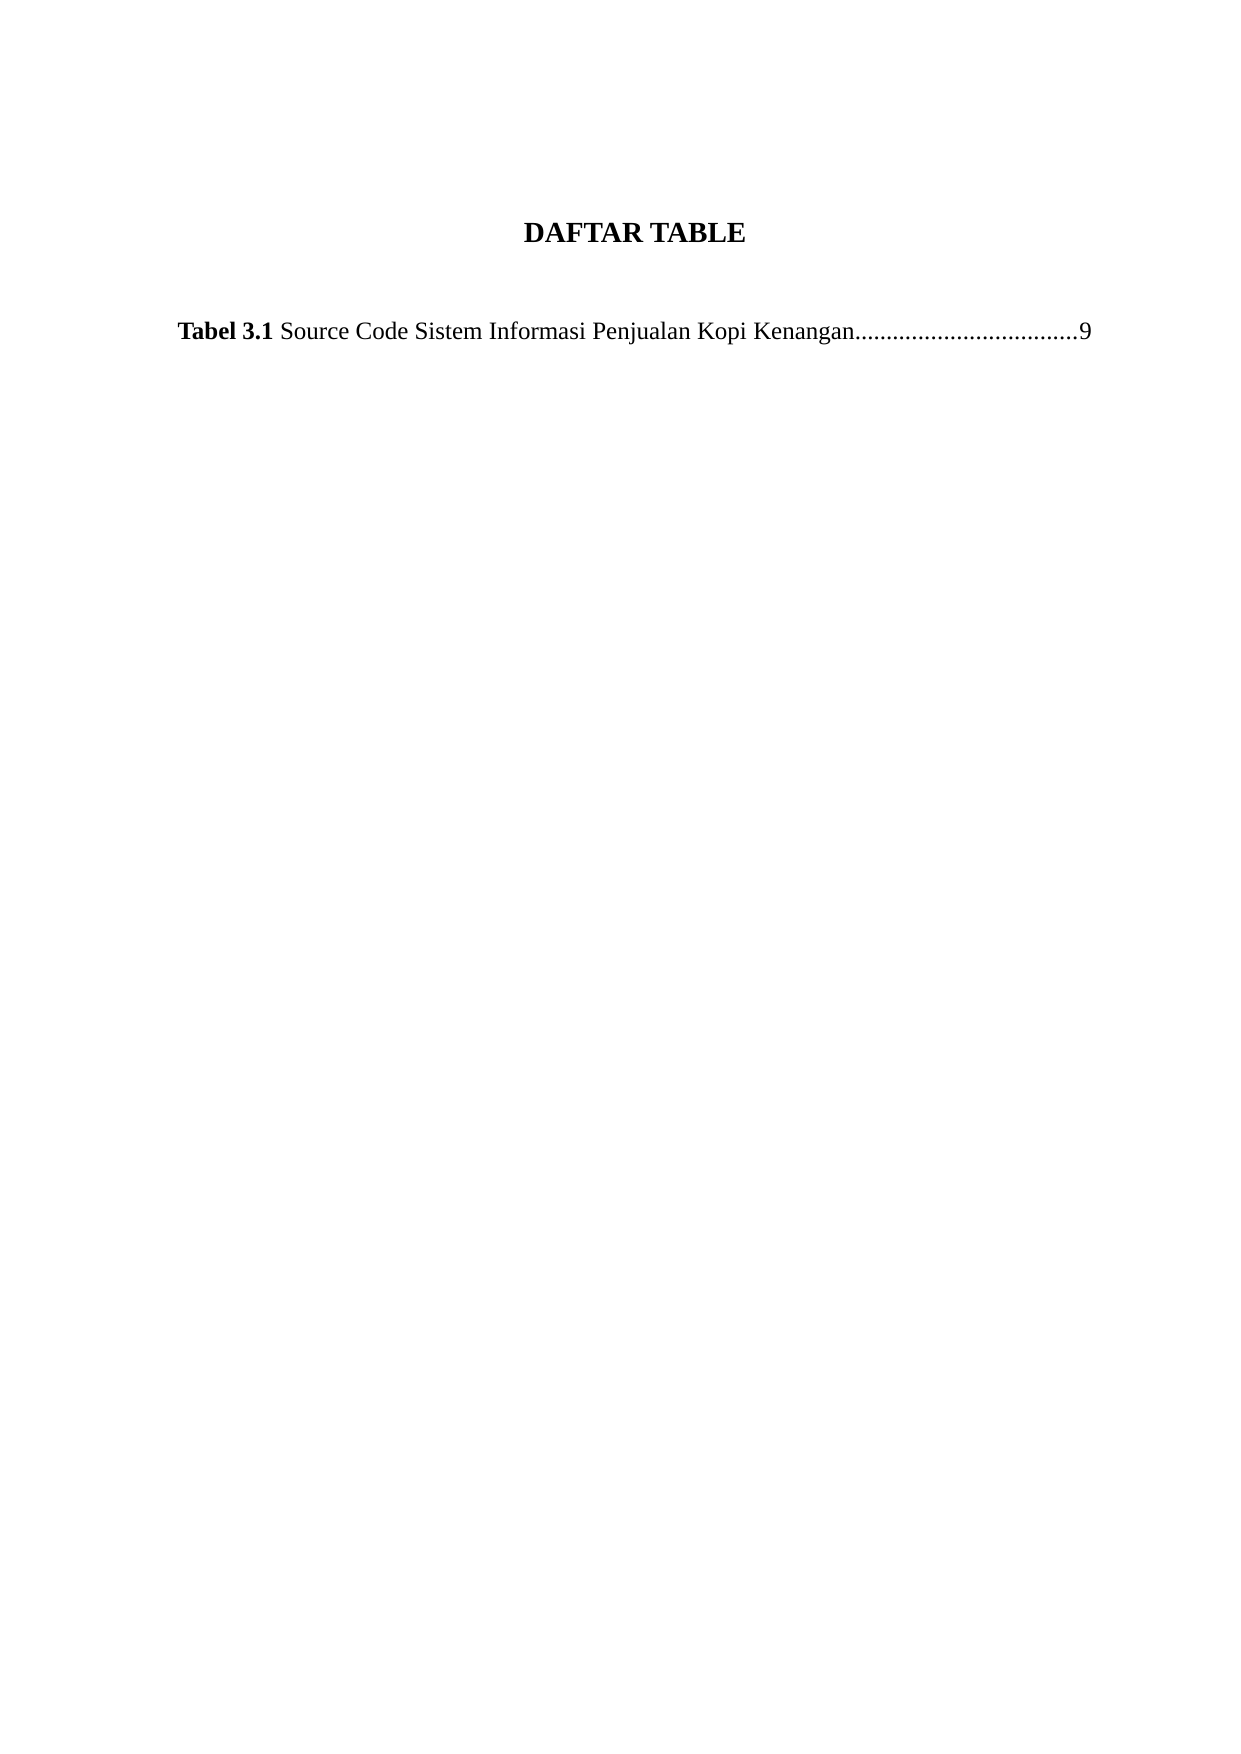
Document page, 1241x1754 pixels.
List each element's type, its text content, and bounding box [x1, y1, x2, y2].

subtitle DAFTAR TABLE [177, 215, 1092, 248]
text Tabel 3.1 Source Code Sistem Informasi Penjualan Kopi Kenangan 9 [177, 316, 1092, 345]
